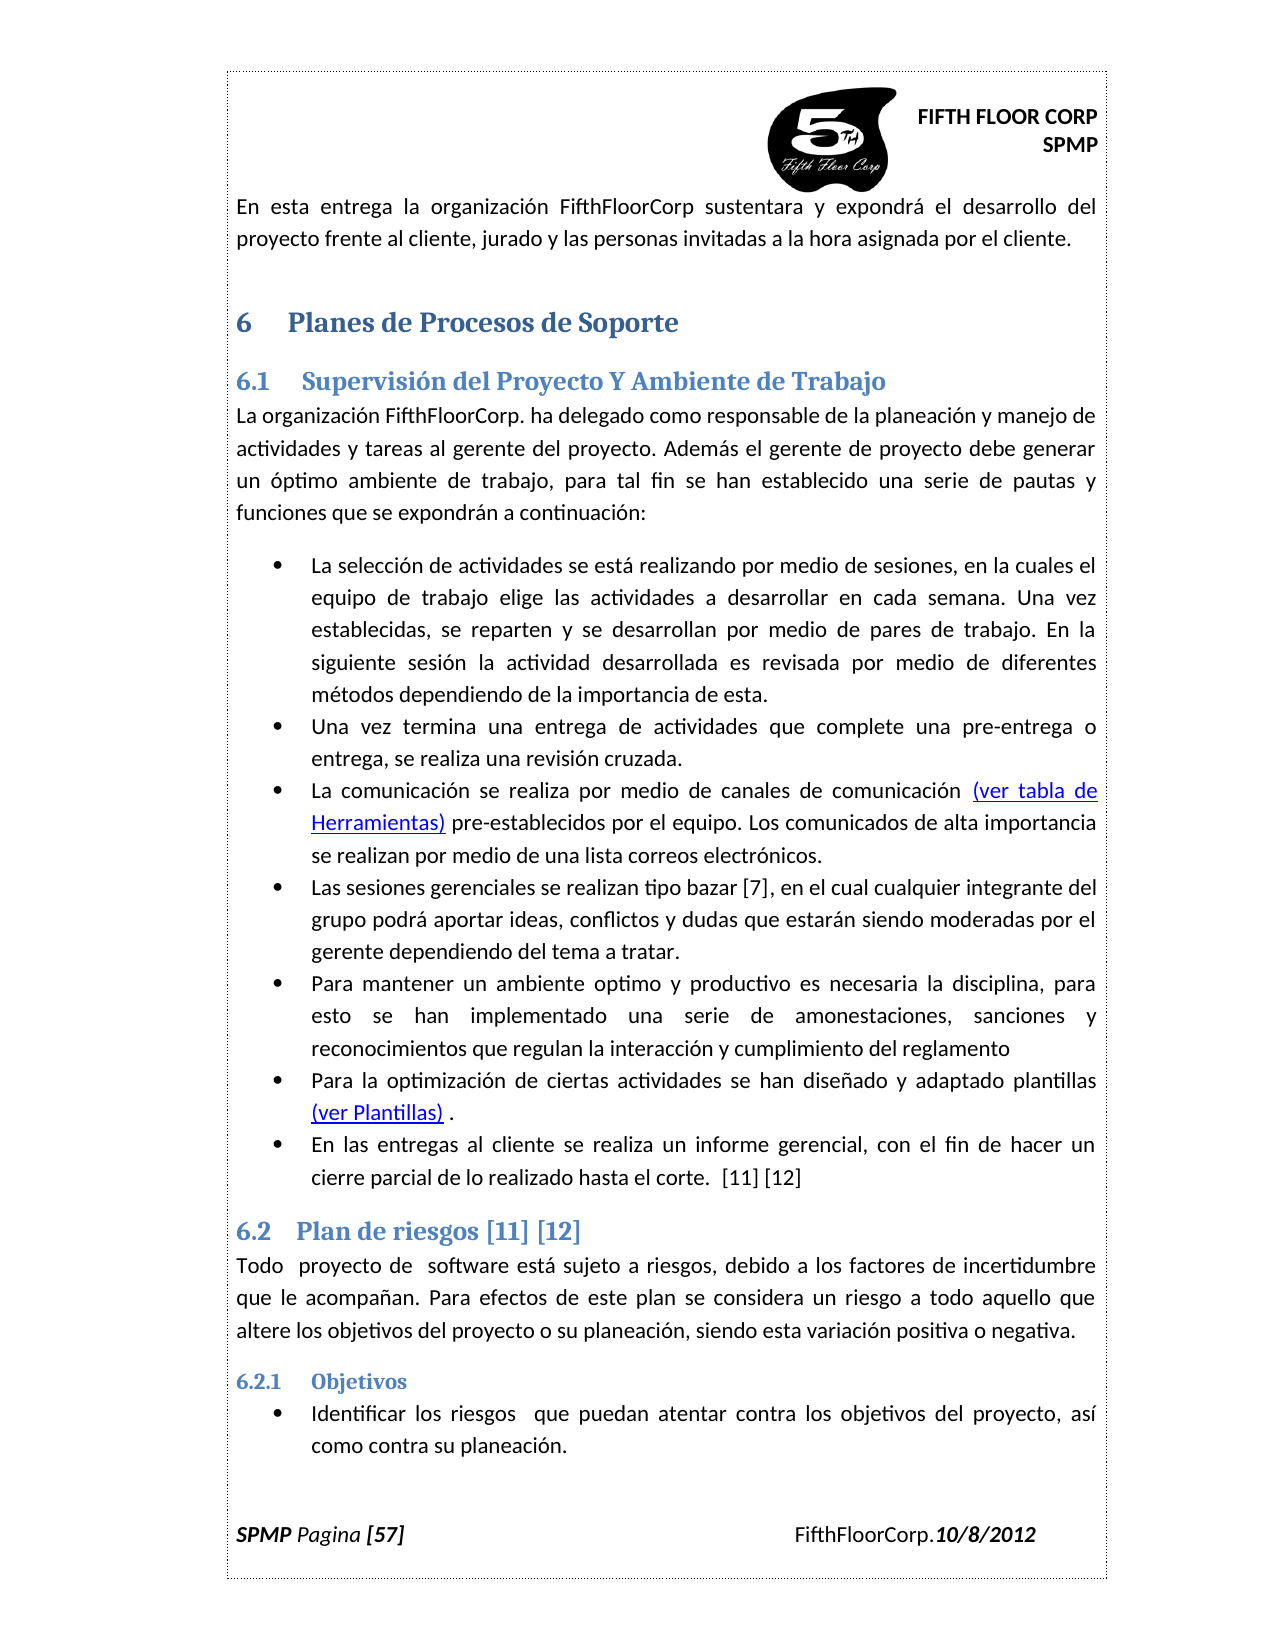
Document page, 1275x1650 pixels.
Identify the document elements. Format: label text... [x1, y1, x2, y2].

list Identificar los riesgos que puedan atentar contra los objetivos del proyecto, así como contra su planeación. [274, 1399, 1098, 1459]
text La organización FifthFloorCorp. ha delegado como responsable de la planeación y manejo de actividades y tareas al gerente del proyecto. Además el gerente de proyecto debe generar un óptimo ambiente de trabajo, para tal fin se han establecido una serie de pautas y funciones que se expondrán a continuación: [236, 401, 1098, 526]
text Todo proyecto de software está sujeto a riesgos, debido a los factores de incertidumbre que le acompañan. Para efectos de este plan se considera un riesgo a todo aquello que altere los objetivos del proyecto o su planeación, siendo esta variación positiva o negativa. [236, 1251, 1098, 1344]
subtitle Objetivos [236, 1369, 1098, 1395]
list Para la optimización de ciertas actividades se han diseñado y adaptado plantillas (ver Plantillas) . [274, 1066, 1098, 1126]
list La comunicación se realiza por medio de canales de comunicación (ver tabla de Herramientas) pre-establecidos por el equipo. Los comunicados de alta importancia se realizan por medio de una lista correos electrónicos. [274, 776, 1098, 869]
subtitle Supervisión del Proyecto Y Ambiente de Trabajo [236, 366, 1098, 397]
list En las entregas al cliente se realiza un informe gerencial, con el fin de hacer un cierre parcial de lo realizado hasta el corte. [274, 1130, 1098, 1191]
list Para mantener un ambiente optimo y productivo es necesaria la disciplina, para esto se han implementado una serie de amonestaciones, sanciones y reconocimientos que regulan la interacción y cumplimiento del reglamento [274, 969, 1098, 1062]
subtitle Plan de riesgos [236, 1216, 1098, 1247]
text En esta entrega la organización FifthFloorCorp sustentara y expondrá el desarrollo del proyecto frente al cliente, jurado y las personas invitadas a la hora asignada por el cliente. [236, 192, 1098, 252]
picture [761, 79, 901, 192]
list Las sesiones gerenciales se realizan tipo bazar [7], en el cual cualquier integrante del grupo podrá aportar ideas, conflictos y dudas que estarán siendo moderadas por el gerente dependiendo del tema a tratar. [274, 873, 1098, 965]
subtitle Planes de Procesos de Soporte [236, 306, 1098, 340]
list Una vez termina una entrega de actividades que complete una pre-entrega o entrega, se realiza una revisión cruzada. [274, 712, 1098, 772]
list La selección de actividades se está realizando por medio de sesiones, en la cuales el equipo de trabajo elige las actividades a desarrollar en cada semana. Una vez establecidas, se reparten y se desarrollan por medio de pares de trabajo. En la siguiente sesión la actividad desarrollada es revisada por medio de diferentes métodos dependiendo de la importancia de esta. [274, 551, 1098, 708]
